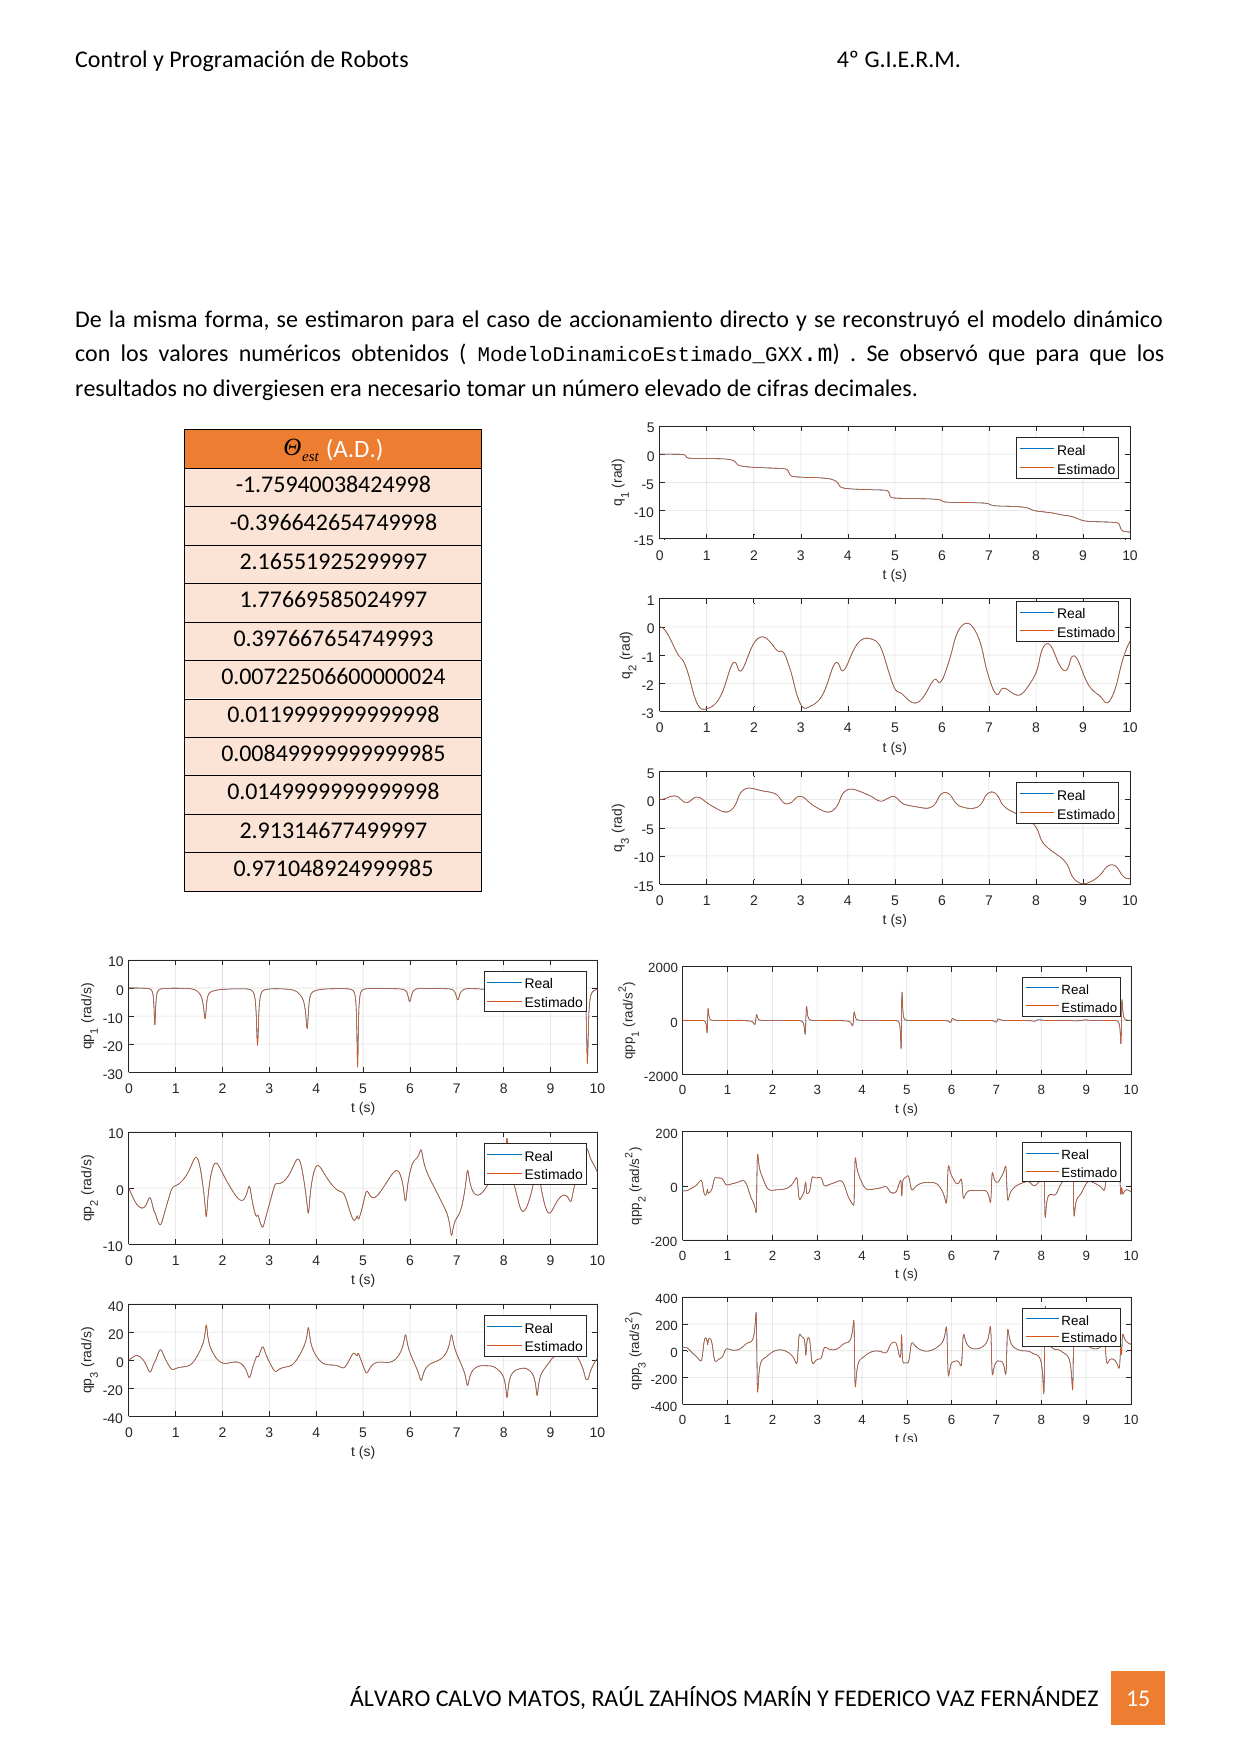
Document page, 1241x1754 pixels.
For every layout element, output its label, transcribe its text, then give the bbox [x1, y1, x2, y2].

table_cell 0.971048924999985 [185, 853, 481, 891]
table_cell 1.77669585024997 [185, 584, 481, 622]
table_cell 0.00722506600000024 [185, 661, 481, 698]
table_header (A.D.) [185, 430, 481, 468]
table_cell 2.91314677499997 [185, 815, 481, 852]
table_cell -1.75940038424998 [185, 469, 481, 506]
table_cell 0.0119999999999998 [185, 700, 481, 737]
table_cell -0.396642654749998 [185, 507, 481, 545]
table_cell 2.16551925299997 [185, 546, 481, 583]
table_cell 0.0149999999999998 [185, 776, 481, 814]
text De la misma forma, se estimaron para el caso de accionamiento directo y se reconstruyó el modelo dinámico con los valores numéricos obtenidos ( ModeloDinamicoEstimado_GXX.m) . Se observó que para que los resultados no divergiesen era necesario tomar un número elevado de cifras decimales. [75, 304, 1165, 402]
table_cell 0.397667654749993 [185, 623, 481, 660]
table_cell 0.00849999999999985 [185, 738, 481, 775]
